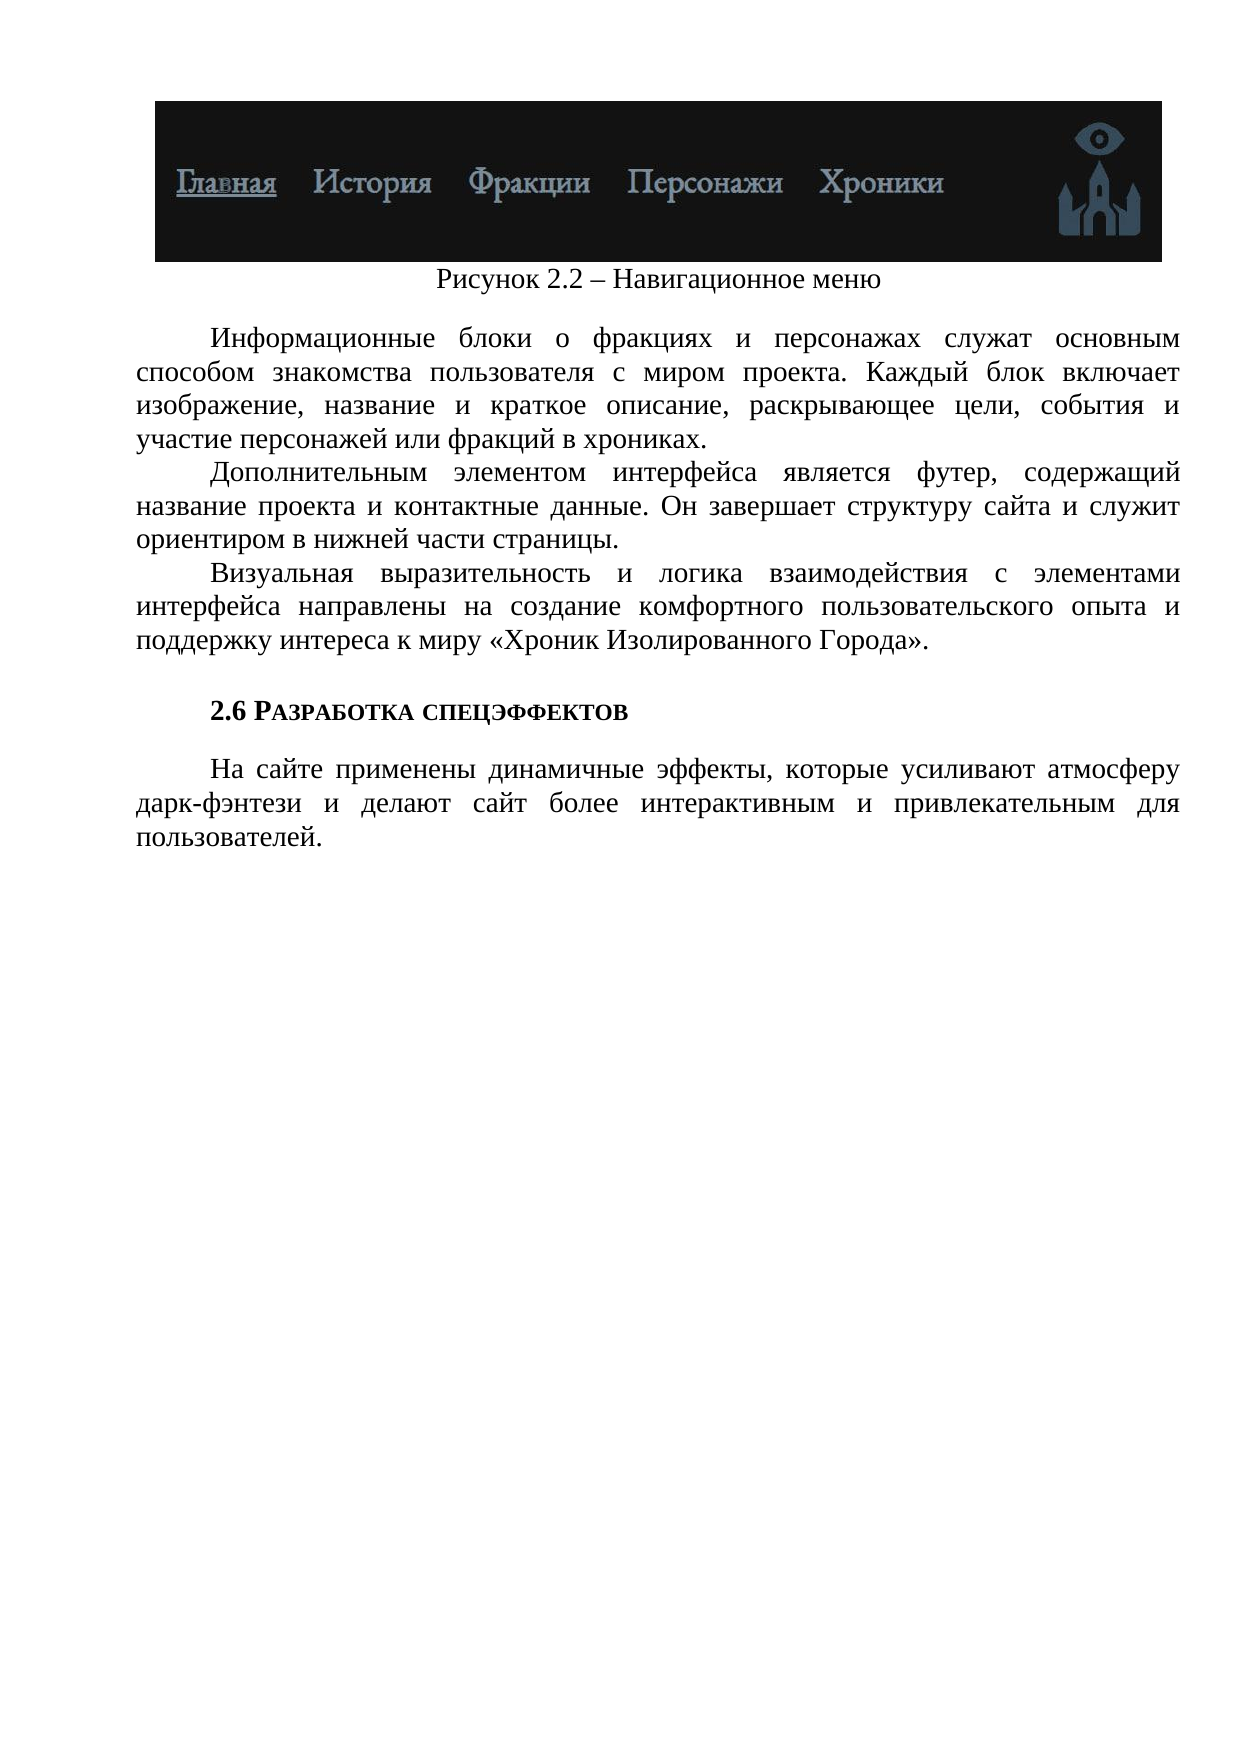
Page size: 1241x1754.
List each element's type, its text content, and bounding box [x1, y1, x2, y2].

text Рисунок 2.2 – Навигационное меню [136, 262, 1181, 295]
picture [155, 101, 1162, 262]
text Информационные блоки о фракциях и персонажах служат основным способом знакомства пользователя с миром проекта. Каждый блок включает изображение, название и краткое описание, раскрывающее цели, события и участие персонажей или фракций в хрониках. [136, 320, 1181, 454]
text На сайте применены динамичные эффекты, которые усиливают атмосферу дарк-фэнтези и делают сайт более интерактивным и привлекательным для пользователей. [136, 752, 1181, 852]
subtitle 2.6 Разработка спецэффектов [136, 693, 1181, 727]
text Визуальная выразительность и логика взаимодействия с элементами интерфейса направлены на создание комфортного пользовательского опыта и поддержку интереса к миру «Хроник Изолированного Города». [136, 555, 1181, 656]
text Дополнительным элементом интерфейса является футер, содержащий название проекта и контактные данные. Он завершает структуру сайта и служит ориентиром в нижней части страницы. [136, 454, 1181, 555]
